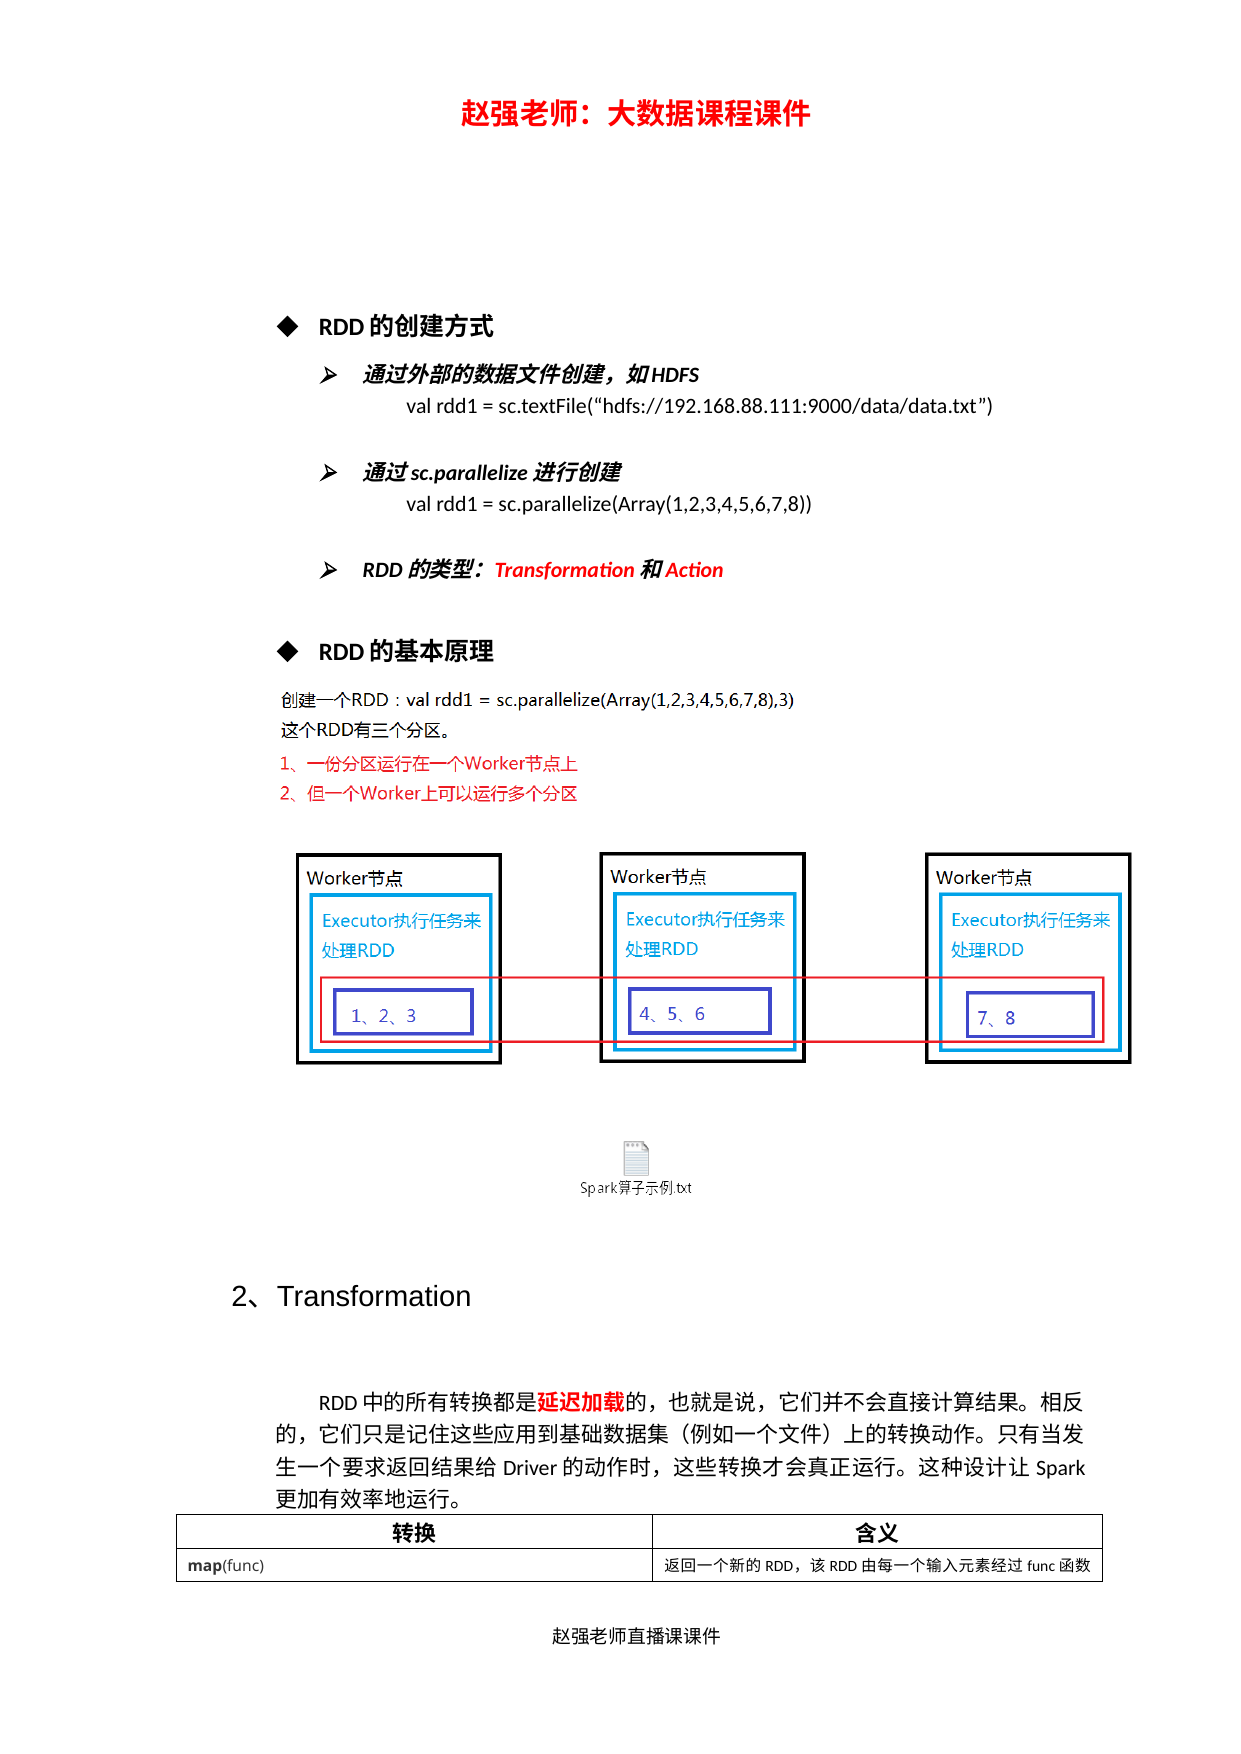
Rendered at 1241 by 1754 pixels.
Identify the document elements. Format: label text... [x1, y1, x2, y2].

list 通过sc.parallelize进行创建 [319, 454, 1085, 487]
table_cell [653, 1549, 1102, 1581]
list RDD的创建方式 [275, 292, 1085, 357]
picture [275, 682, 1139, 1070]
table_cell map(func) [177, 1549, 652, 1581]
list 通过外部的数据文件创建，如HDFS [319, 357, 1085, 389]
list RDD的基本原理 [275, 617, 1085, 682]
table_header 含义 [653, 1515, 1102, 1548]
text RDD中的所有转换都是延迟加载的，也就是说，它们并不会直接计算结果。相反的，它们只是记住这些应用到基础数据集（例如一个文件）上的转换动作。只有当发生一个要求返回结果给Driver的动作时，这些转换才会真正运行。这种设计让Spark更加有效率地运行。 [275, 1384, 1085, 1514]
subtitle 2、Transformation [187, 1262, 1085, 1327]
text val rdd1 = sc.parallelize(Array(1,2,3,4,5,6,7,8)) [362, 487, 1085, 519]
text val rdd1 = sc.textFile(“hdfs://192.168.88.111:9000/data/data.txt”) [362, 389, 1085, 422]
table_header 转换 [177, 1515, 652, 1548]
list RDD的类型：Transformation和Action [319, 552, 1085, 584]
